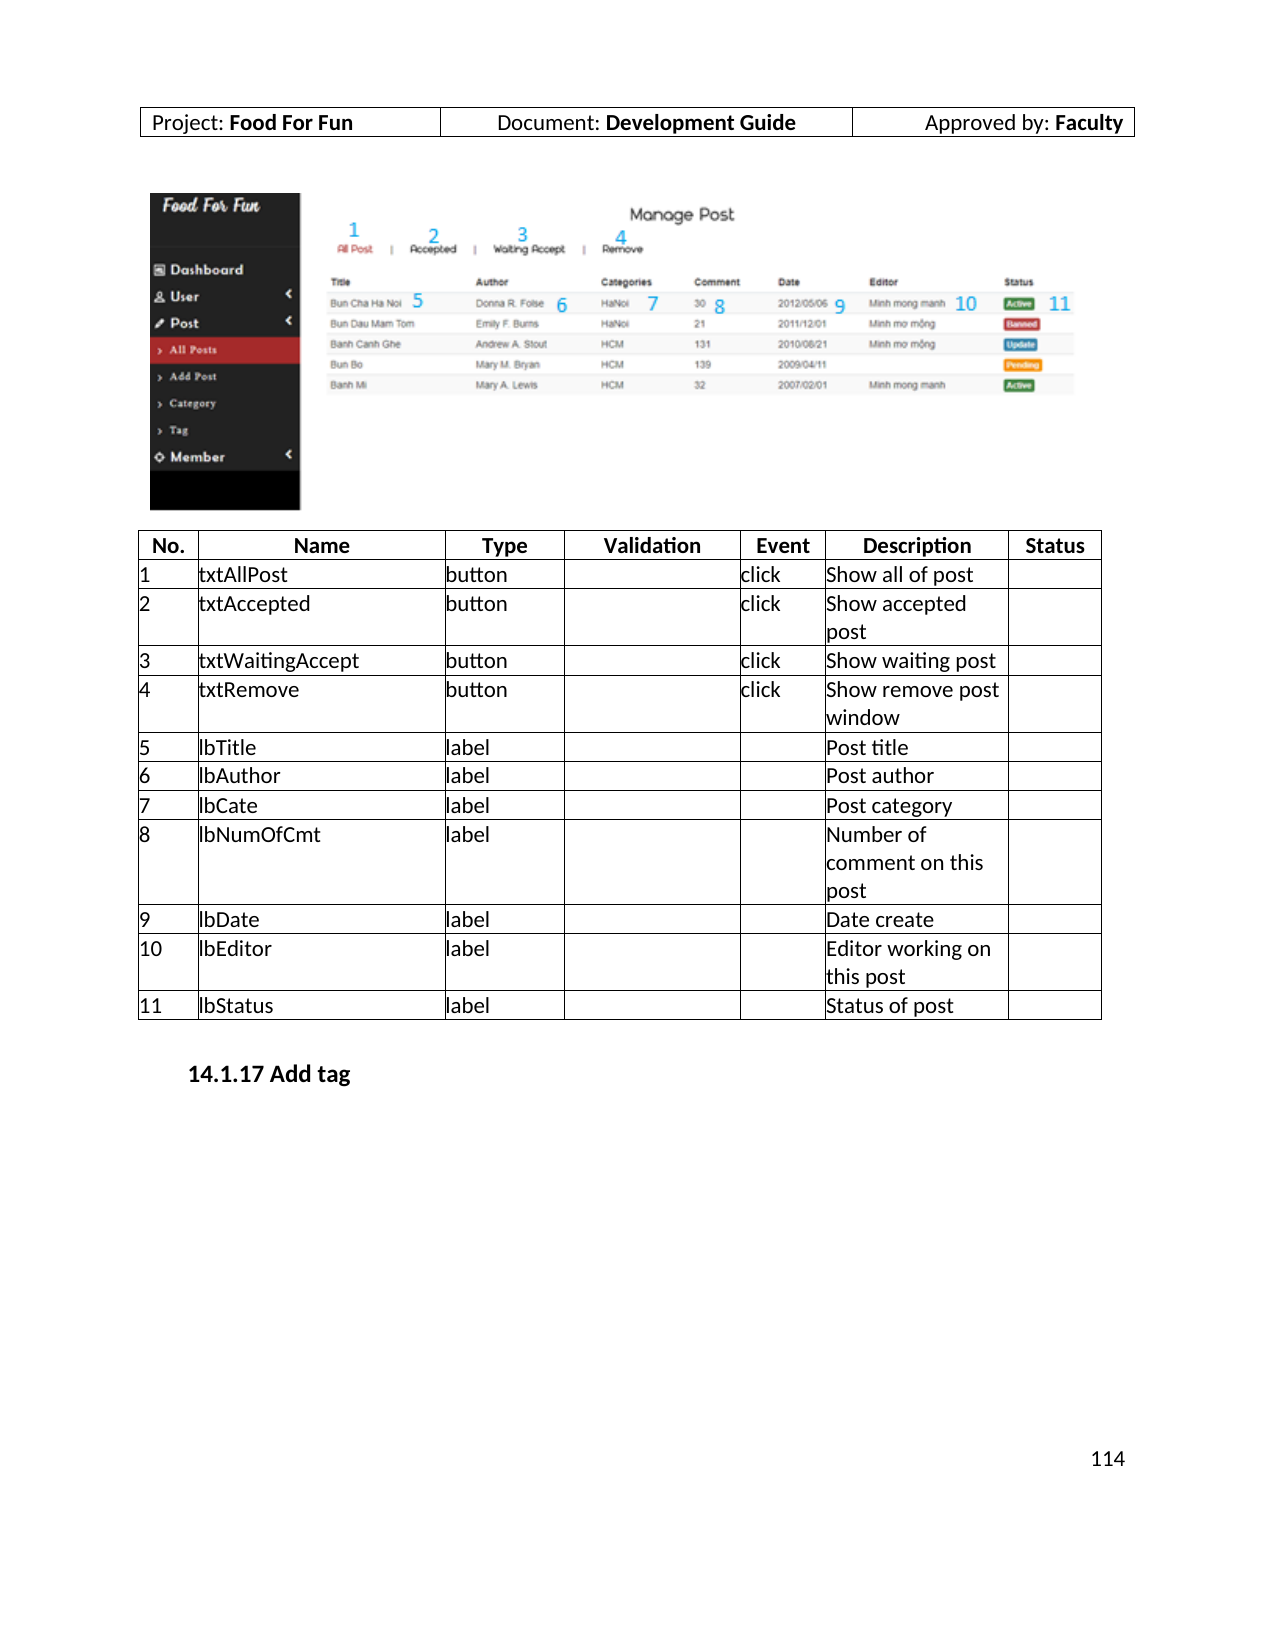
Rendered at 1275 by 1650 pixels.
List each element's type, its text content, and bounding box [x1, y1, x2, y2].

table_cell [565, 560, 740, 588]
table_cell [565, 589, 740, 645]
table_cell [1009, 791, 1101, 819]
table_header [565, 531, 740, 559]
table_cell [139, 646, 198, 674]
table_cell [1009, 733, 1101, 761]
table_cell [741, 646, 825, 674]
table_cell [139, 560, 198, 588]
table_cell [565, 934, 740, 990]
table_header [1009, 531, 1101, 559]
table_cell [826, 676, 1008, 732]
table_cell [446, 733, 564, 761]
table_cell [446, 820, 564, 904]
picture [150, 193, 1119, 512]
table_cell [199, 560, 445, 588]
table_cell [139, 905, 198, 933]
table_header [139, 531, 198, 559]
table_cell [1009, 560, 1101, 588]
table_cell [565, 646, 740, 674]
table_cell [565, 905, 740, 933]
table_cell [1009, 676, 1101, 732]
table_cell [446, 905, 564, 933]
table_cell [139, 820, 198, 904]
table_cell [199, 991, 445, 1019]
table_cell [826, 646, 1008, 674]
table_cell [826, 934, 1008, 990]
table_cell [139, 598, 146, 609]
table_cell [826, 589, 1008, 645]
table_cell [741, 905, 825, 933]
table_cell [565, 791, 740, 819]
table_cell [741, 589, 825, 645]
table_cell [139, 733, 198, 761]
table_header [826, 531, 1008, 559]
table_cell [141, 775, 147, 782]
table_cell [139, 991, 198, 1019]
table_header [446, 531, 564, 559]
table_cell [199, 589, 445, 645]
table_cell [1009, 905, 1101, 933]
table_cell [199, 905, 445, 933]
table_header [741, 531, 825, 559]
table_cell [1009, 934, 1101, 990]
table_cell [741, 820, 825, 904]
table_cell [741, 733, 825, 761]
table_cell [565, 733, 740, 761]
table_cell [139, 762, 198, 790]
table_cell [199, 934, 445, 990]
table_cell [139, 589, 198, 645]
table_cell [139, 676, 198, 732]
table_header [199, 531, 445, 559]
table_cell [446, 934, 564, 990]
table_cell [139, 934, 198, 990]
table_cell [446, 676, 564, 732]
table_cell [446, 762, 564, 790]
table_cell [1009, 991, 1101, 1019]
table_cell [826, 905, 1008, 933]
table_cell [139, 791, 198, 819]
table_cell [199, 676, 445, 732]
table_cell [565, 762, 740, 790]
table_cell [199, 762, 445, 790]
list 14.1.17 Add tag [187, 1058, 1125, 1089]
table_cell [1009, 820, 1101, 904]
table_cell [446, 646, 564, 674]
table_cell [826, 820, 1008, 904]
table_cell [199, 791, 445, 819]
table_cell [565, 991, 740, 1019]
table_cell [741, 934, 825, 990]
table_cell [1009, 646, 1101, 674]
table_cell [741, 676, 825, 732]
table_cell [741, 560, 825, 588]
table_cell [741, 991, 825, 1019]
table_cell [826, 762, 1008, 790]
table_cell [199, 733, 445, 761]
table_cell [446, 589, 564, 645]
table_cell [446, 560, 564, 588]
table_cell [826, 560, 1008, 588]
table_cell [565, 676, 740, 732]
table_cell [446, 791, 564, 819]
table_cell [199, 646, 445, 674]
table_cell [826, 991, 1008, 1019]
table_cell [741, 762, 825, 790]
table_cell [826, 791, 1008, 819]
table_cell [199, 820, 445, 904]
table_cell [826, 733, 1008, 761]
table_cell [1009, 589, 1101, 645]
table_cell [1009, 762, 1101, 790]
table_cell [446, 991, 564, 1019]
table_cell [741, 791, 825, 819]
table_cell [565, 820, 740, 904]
